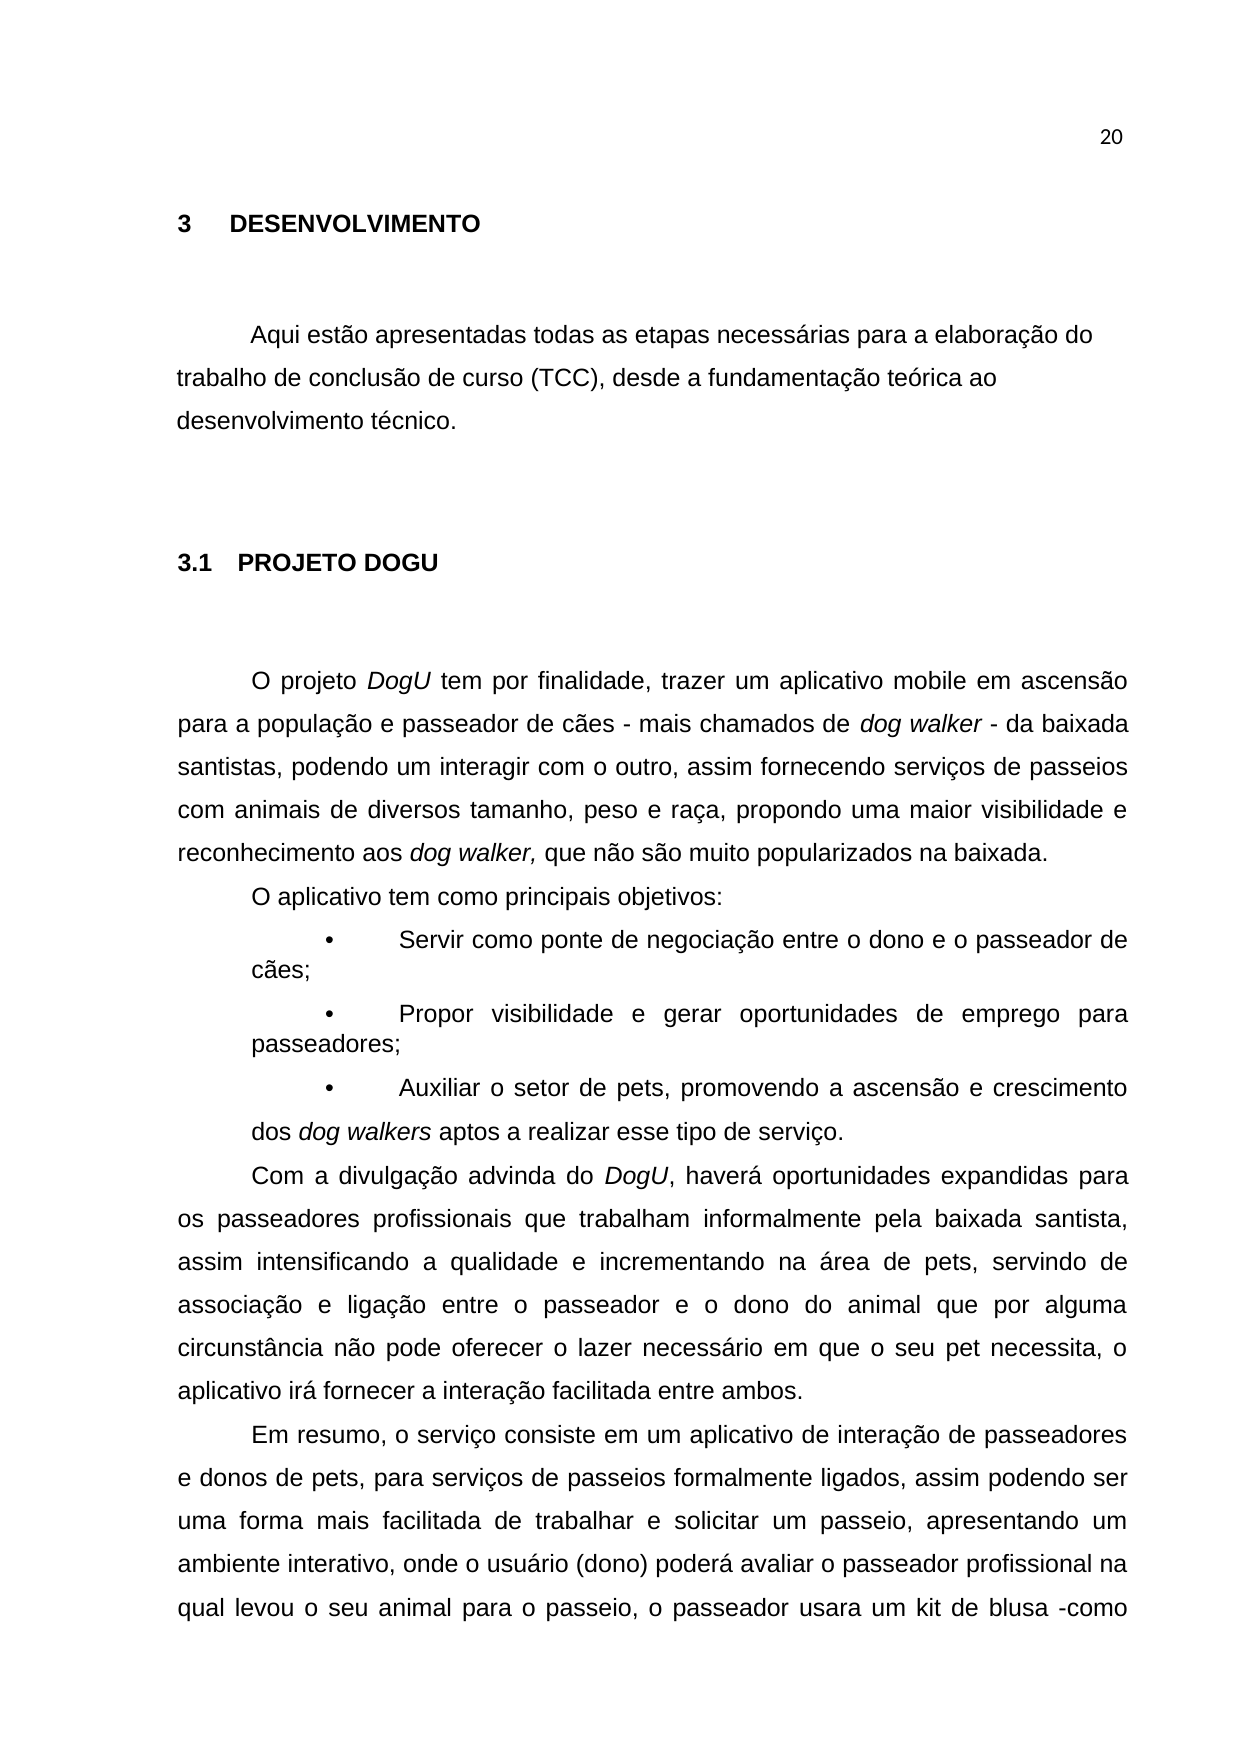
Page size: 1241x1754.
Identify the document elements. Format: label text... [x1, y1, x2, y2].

list Propor visibilidade e gerar oportunidades de emprego para passeadores; [251, 999, 1129, 1058]
list Auxiliar o setor de pets, promovendo a ascensão e crescimento dos dog walkers aptos a realizar esse tipo de serviço. [251, 1073, 1129, 1145]
text Com a divulgação advinda do DogU, haverá oportunidades expandidas para os passeadores profissionais que trabalham informalmente pela baixada santista, assim intensificando a qualidade e incrementando na área de pets, servindo de associação e ligação entre o passeador e o dono do animal que por alguma circunstância não pode oferecer o lazer necessário em que o seu pet necessita, o aplicativo irá fornecer a interação facilitada entre ambos. [177, 1161, 1129, 1405]
text O aplicativo tem como principais objetivos: [251, 882, 1129, 911]
list Servir como ponte de negociação entre o dono e o passeador de cães; [251, 925, 1129, 984]
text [177, 1420, 1129, 1621]
text Aqui estão apresentadas todas as etapas necessárias para a elaboração do trabalho de conclusão de curso (TCC), desde a fundamentação teórica ao desenvolvimento técnico. [176, 320, 1095, 435]
subtitle DESENVOLVIMENTO [177, 209, 1130, 237]
text O projeto DogU tem por finalidade, trazer um aplicativo mobile em ascensão para a população e passeador de cães - mais chamados de dog walker - da baixada santistas, podendo um interagir com o outro, assim fornecendo serviços de passeios com animais de diversos tamanho, peso e raça, propondo uma maior visibilidade e reconhecimento aos dog walker, que não são muito popularizados na baixada. [177, 666, 1129, 867]
subtitle PROJETO DOGU [177, 548, 1130, 577]
